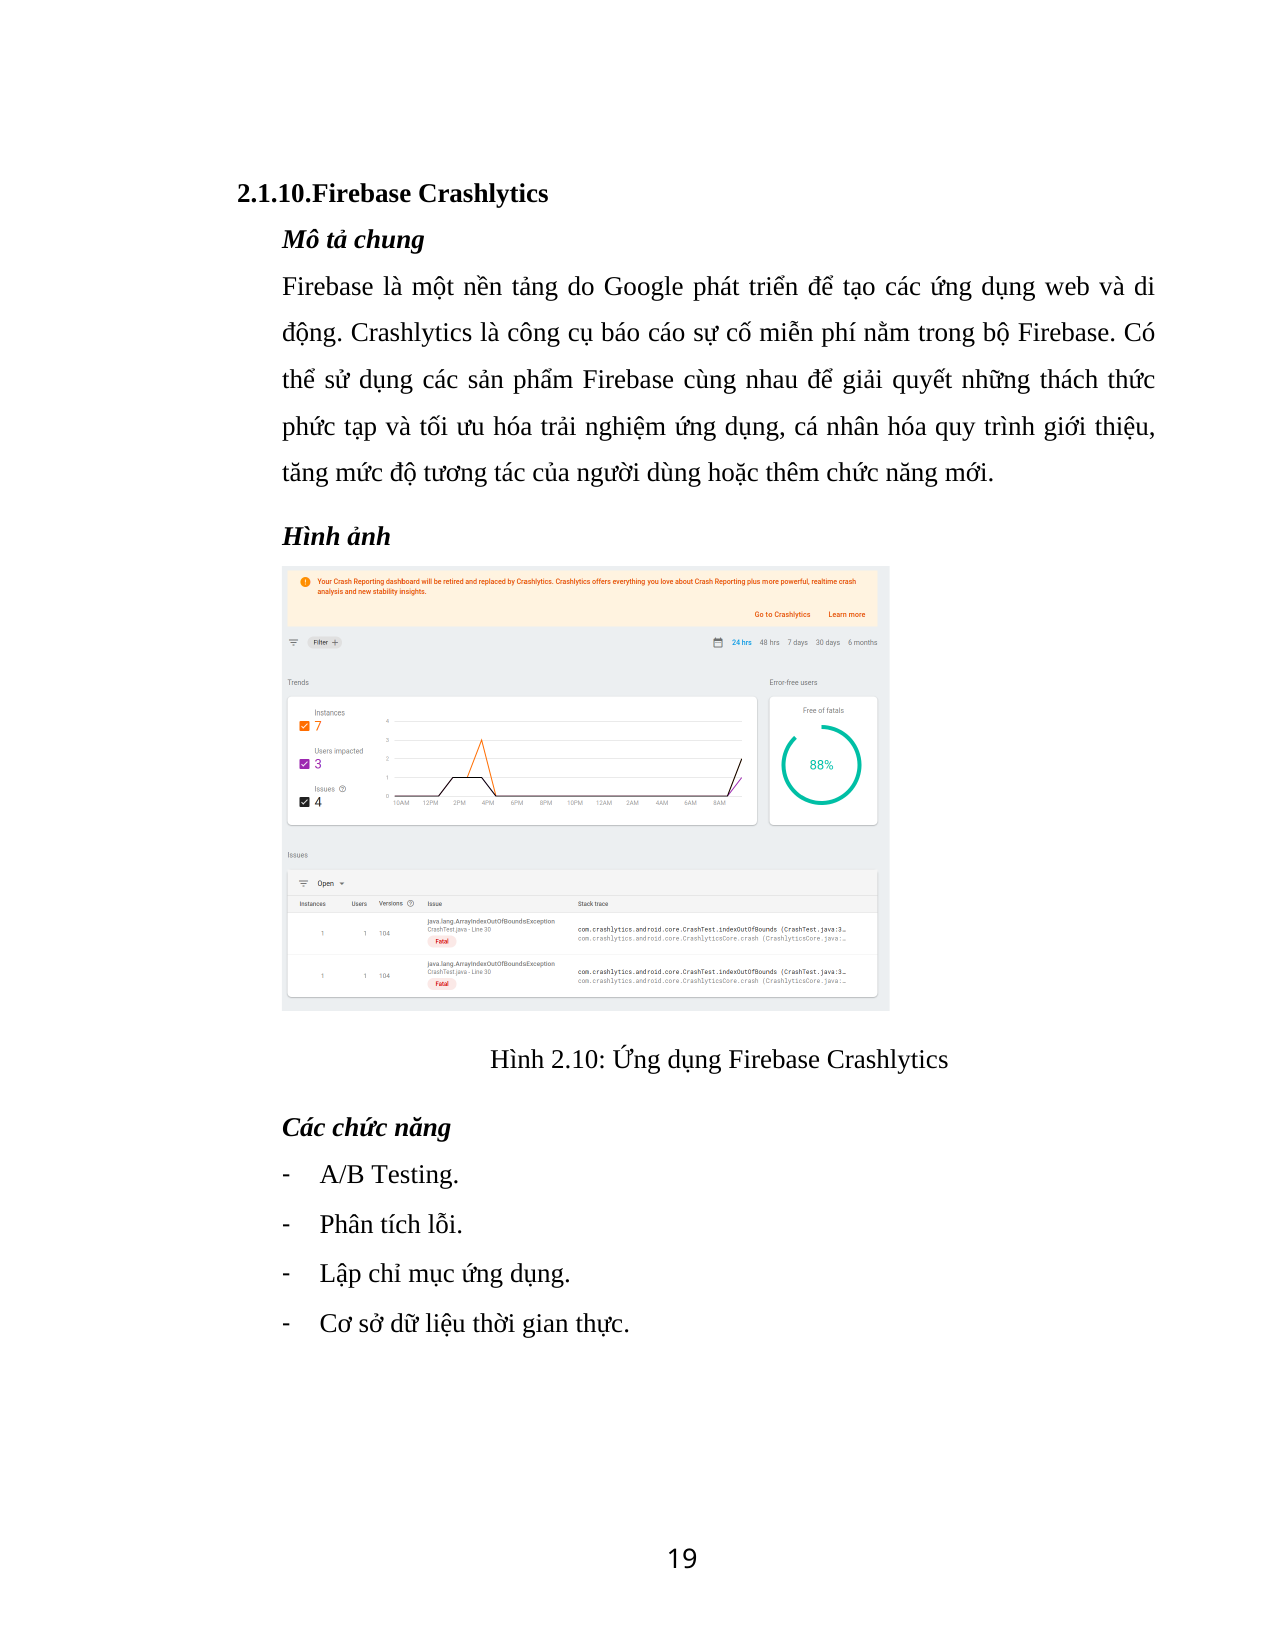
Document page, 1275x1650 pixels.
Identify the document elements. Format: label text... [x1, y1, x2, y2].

subtitle Mô tả chung [282, 223, 1157, 254]
picture [281, 566, 890, 1011]
text Firebase là một nền tảng do Google phát triển để tạo các ứng dụng web và di động. Crashlytics là công cụ báo cáo sự cố miễn phí nằm trong bộ Firebase. Có thể sử dụng các sản phẩm Firebase cùng nhau để giải quyết những thách thức phức tạp và tối ưu hóa trải nghiệm ứng dụng, cá nhân hóa quy trình giới thiệu, tăng mức độ tương tác của người dùng hoặc thêm chức năng mới. [282, 270, 1157, 488]
text Hình 2.10: Ứng dụng Firebase Crashlytics [282, 1043, 1157, 1074]
subtitle Firebase Crashlytics [237, 177, 1157, 208]
subtitle Hình ảnh [282, 520, 1157, 551]
list Phân tích lỗi. [282, 1207, 1157, 1240]
list Lập chỉ mục ứng dụng. [282, 1256, 1157, 1289]
list Cơ sở dữ liệu thời gian thực. [282, 1306, 1157, 1339]
subtitle Các chức năng [282, 1111, 1157, 1142]
list A/B Testing. [282, 1157, 1157, 1190]
